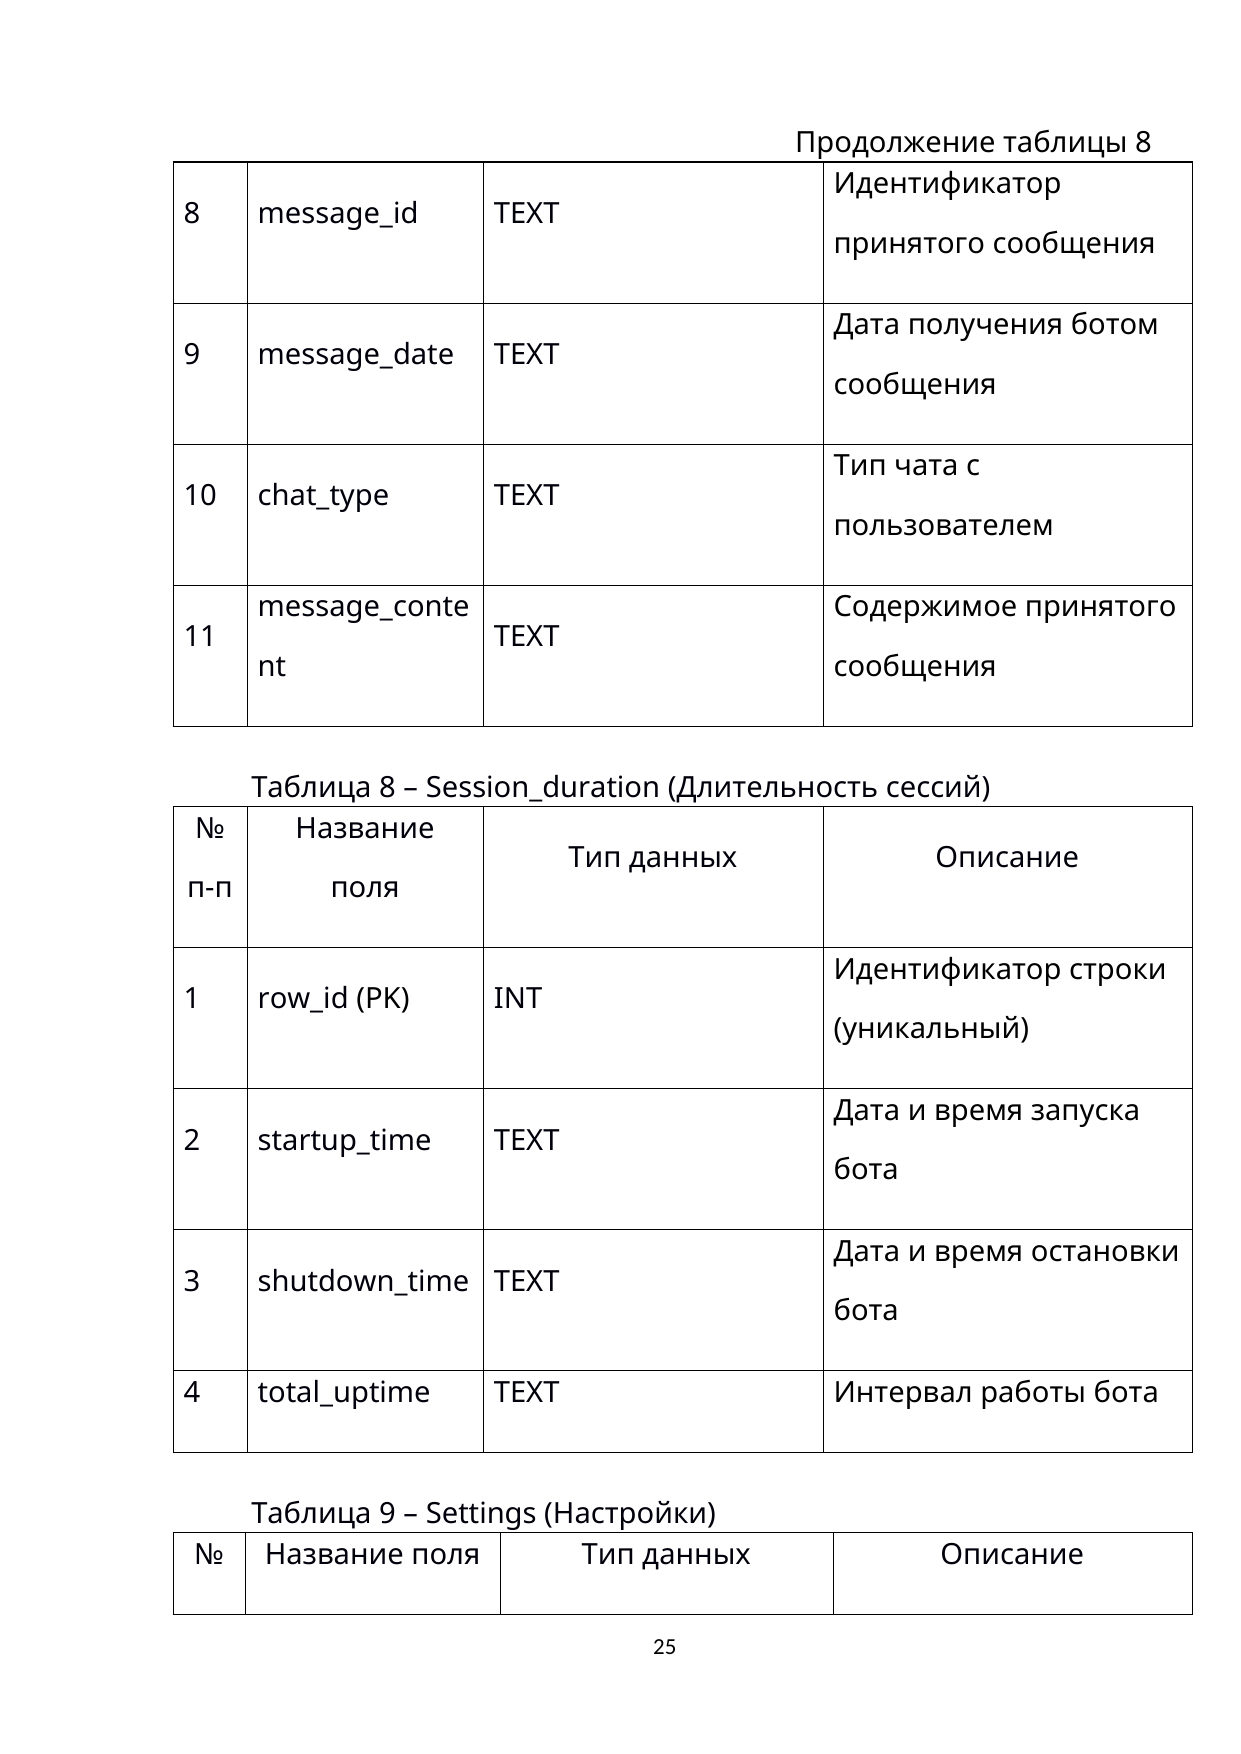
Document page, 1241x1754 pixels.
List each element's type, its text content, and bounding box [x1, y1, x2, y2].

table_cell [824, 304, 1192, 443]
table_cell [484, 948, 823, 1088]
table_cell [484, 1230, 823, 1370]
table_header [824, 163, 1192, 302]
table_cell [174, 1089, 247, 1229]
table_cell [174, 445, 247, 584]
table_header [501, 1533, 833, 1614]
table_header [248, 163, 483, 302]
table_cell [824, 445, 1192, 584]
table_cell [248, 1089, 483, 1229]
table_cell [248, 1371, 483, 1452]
text Таблица 8 – Session_duration (Длительность сессий) [177, 766, 1152, 806]
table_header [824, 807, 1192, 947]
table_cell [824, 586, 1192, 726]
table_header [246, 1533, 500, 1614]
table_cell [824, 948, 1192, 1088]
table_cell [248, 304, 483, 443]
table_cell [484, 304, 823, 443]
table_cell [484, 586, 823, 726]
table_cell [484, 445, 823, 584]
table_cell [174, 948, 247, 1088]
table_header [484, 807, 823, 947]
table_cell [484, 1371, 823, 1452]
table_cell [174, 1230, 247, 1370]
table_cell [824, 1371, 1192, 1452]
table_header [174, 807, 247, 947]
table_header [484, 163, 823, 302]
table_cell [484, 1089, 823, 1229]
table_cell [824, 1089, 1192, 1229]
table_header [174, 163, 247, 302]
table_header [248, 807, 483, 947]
text Продолжение таблицы 8 [177, 122, 1152, 161]
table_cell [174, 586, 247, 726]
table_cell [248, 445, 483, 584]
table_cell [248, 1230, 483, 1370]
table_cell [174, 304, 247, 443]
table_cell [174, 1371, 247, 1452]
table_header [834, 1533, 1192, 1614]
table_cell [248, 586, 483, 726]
text Таблица 9 – Settings (Настройки) [177, 1492, 1152, 1532]
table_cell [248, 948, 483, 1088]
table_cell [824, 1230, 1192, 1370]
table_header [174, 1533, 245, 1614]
